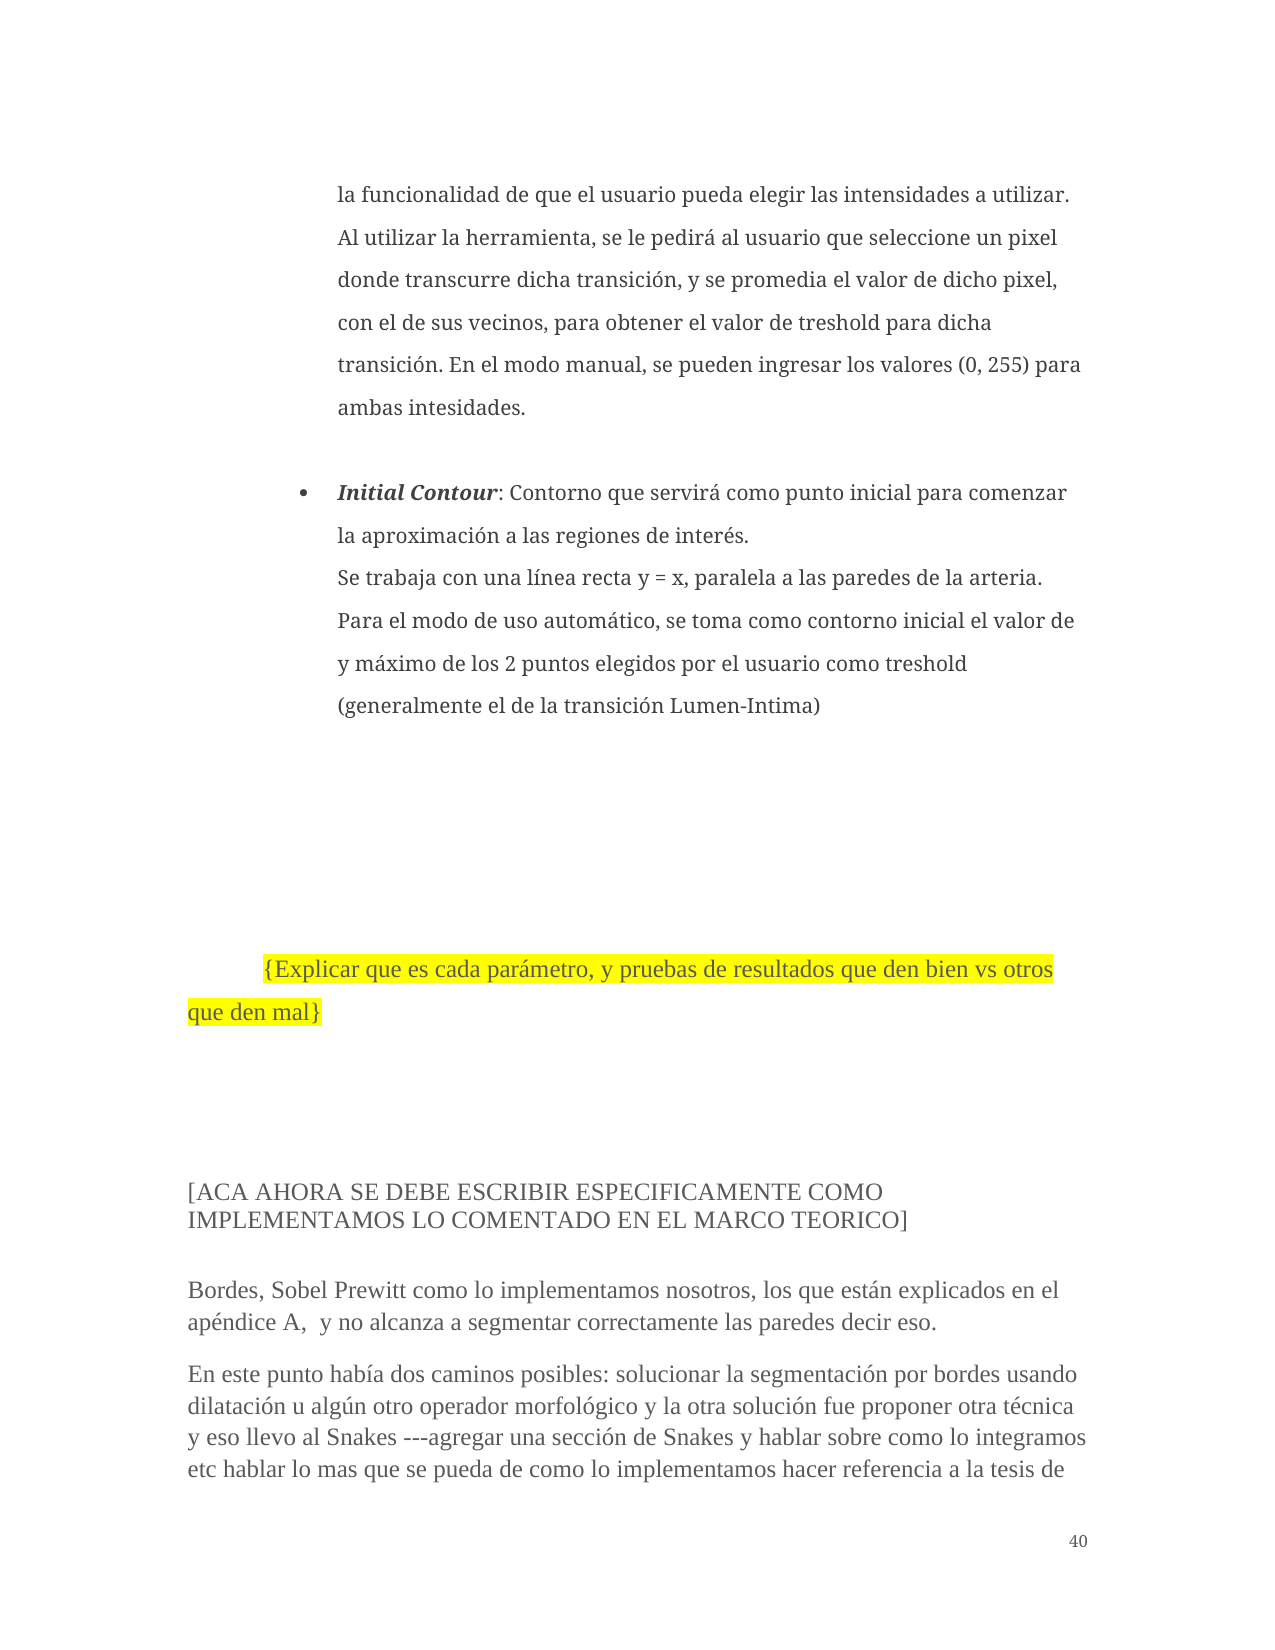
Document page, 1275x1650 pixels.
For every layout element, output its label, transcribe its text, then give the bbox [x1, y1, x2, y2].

text Bordes, Sobel Prewitt como lo implementamos nosotros, los que están explicados en el apéndice A, y no alcanza a segmentar correctamente las paredes decir eso. [187, 1275, 1087, 1336]
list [337, 180, 1087, 421]
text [187, 1359, 1087, 1483]
list Initial Contour: Contorno que servirá como punto inicial para comenzar la aproximación a las regiones de interés. [300, 478, 1087, 549]
text {Explicar que es cada parámetro, y pruebas de resultados que den bien vs otros que den mal} [187, 954, 1087, 1026]
list Se trabaja con una línea recta y = x, paralela a las paredes de la arteria. Para el modo de uso automático, se toma como contorno inicial el valor de y máximo de los 2 puntos elegidos por el usuario como treshold (generalmente el de la transición Lumen-Intima) [337, 563, 1087, 720]
text [ACA AHORA SE DEBE ESCRIBIR ESPECIFICAMENTE COMO IMPLEMENTAMOS LO COMENTADO EN EL MARCO TEORICO] [187, 1177, 1087, 1263]
